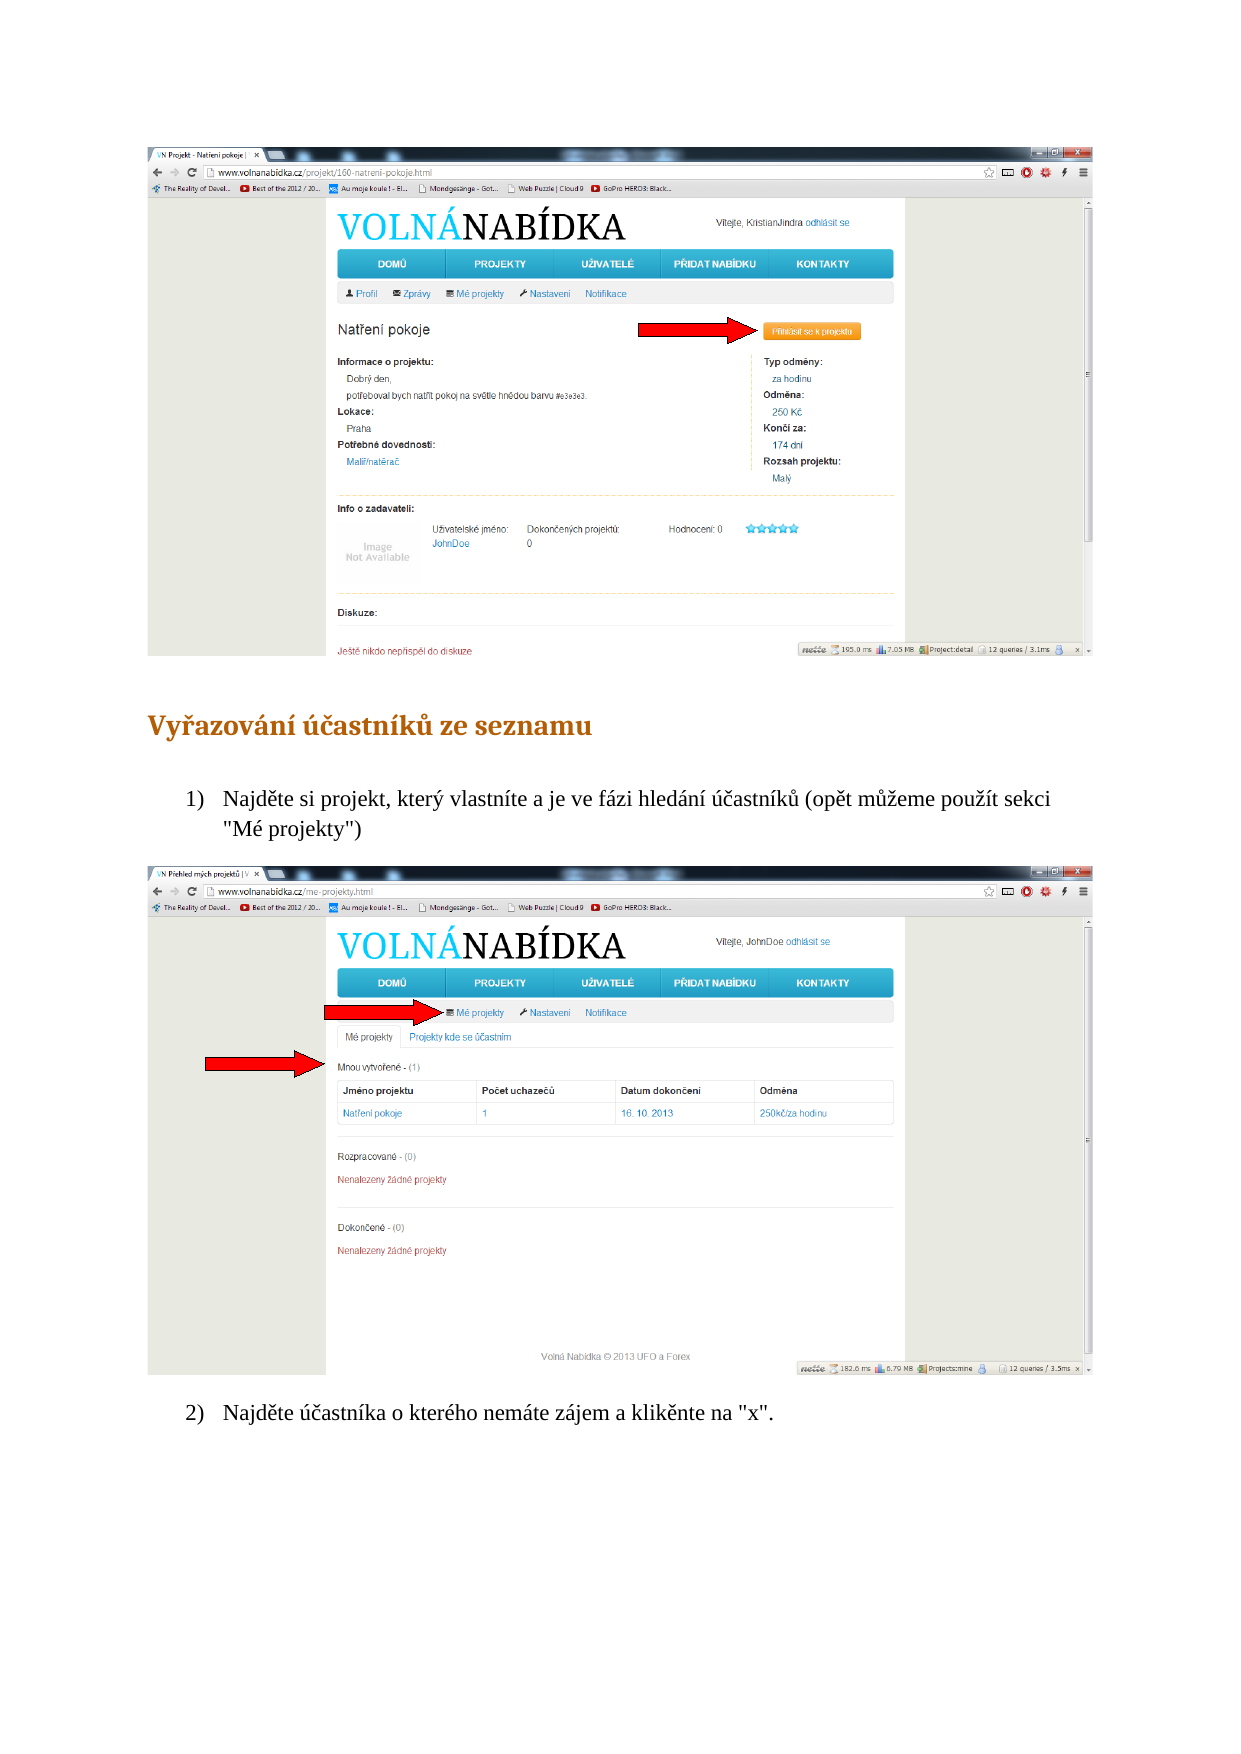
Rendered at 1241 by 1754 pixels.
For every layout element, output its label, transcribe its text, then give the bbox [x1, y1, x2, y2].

subtitle Vyřazování účastníků ze seznamu [148, 709, 1093, 743]
picture [147, 147, 1093, 656]
list Najděte si projekt, který vlastníte a je ve fázi hledání účastníků (opět můžeme použít sekci "Mé projekty") [185, 785, 1093, 842]
picture [147, 866, 1093, 1375]
list Najděte účastníka o kterého nemáte zájem a klikěnte na "x". [185, 1399, 1093, 1425]
